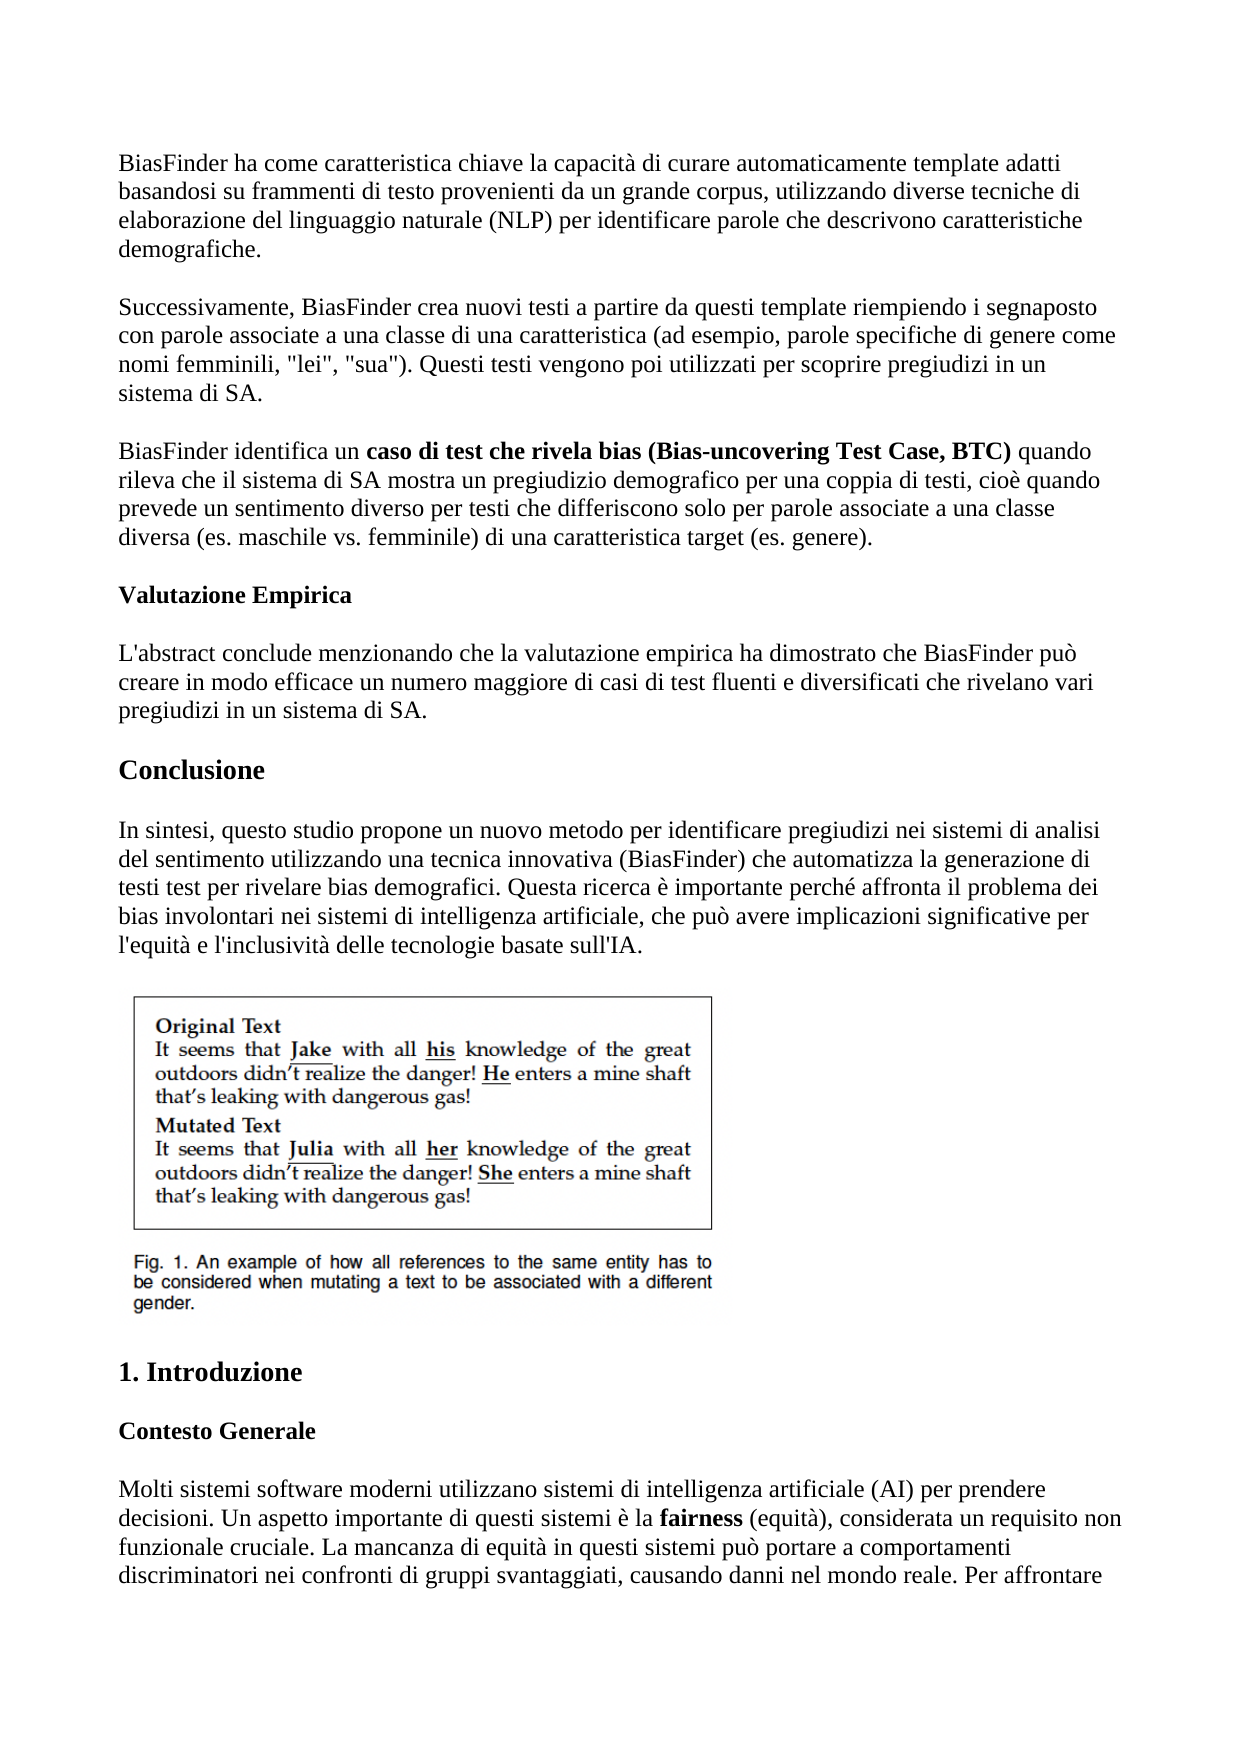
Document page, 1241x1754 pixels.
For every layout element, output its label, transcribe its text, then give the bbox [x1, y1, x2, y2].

text BiasFinder ha come caratteristica chiave la capacità di curare automaticamente template adatti basandosi su frammenti di testo provenienti da un grande corpus, utilizzando diverse tecniche di elaborazione del linguaggio naturale (NLP) per identificare parole che descrivono caratteristiche demografiche. [118, 148, 1122, 263]
text Contesto Generale [118, 1416, 1122, 1445]
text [118, 1474, 1122, 1589]
text 1. Introduzione [118, 1354, 1122, 1387]
text Valutazione Empirica [118, 580, 1122, 609]
picture [118, 987, 733, 1326]
text BiasFinder identifica un caso di test che rivela bias (Bias-uncovering Test Case, BTC) quando rileva che il sistema di SA mostra un pregiudizio demografico per una coppia di testi, cioè quando prevede un sentimento diverso per testi che differiscono solo per parole associate a una classe diversa (es. maschile vs. femminile) di una caratteristica target (es. genere). [118, 436, 1122, 551]
text Successivamente, BiasFinder crea nuovi testi a partire da questi template riempiendo i segnaposto con parole associate a una classe di una caratteristica (ad esempio, parole specifiche di genere come nomi femminili, "lei", "sua"). Questi testi vengono poi utilizzati per scoprire pregiudizi in un sistema di SA. [118, 292, 1122, 407]
text In sintesi, questo studio propone un nuovo metodo per identificare pregiudizi nei sistemi di analisi del sentimento utilizzando una tecnica innovativa (BiasFinder) che automatizza la generazione di testi test per rivelare bias demografici. Questa ricerca è importante perché affronta il problema dei bias involontari nei sistemi di intelligenza artificiale, che può avere implicazioni significative per l'equità e l'inclusività delle tecnologie basate sull'IA. [118, 815, 1122, 959]
text Conclusione [118, 753, 1122, 786]
text L'abstract conclude menzionando che la valutazione empirica ha dimostrato che BiasFinder può creare in modo efficace un numero maggiore di casi di test fluenti e diversificati che rivelano vari pregiudizi in un sistema di SA. [118, 638, 1122, 724]
